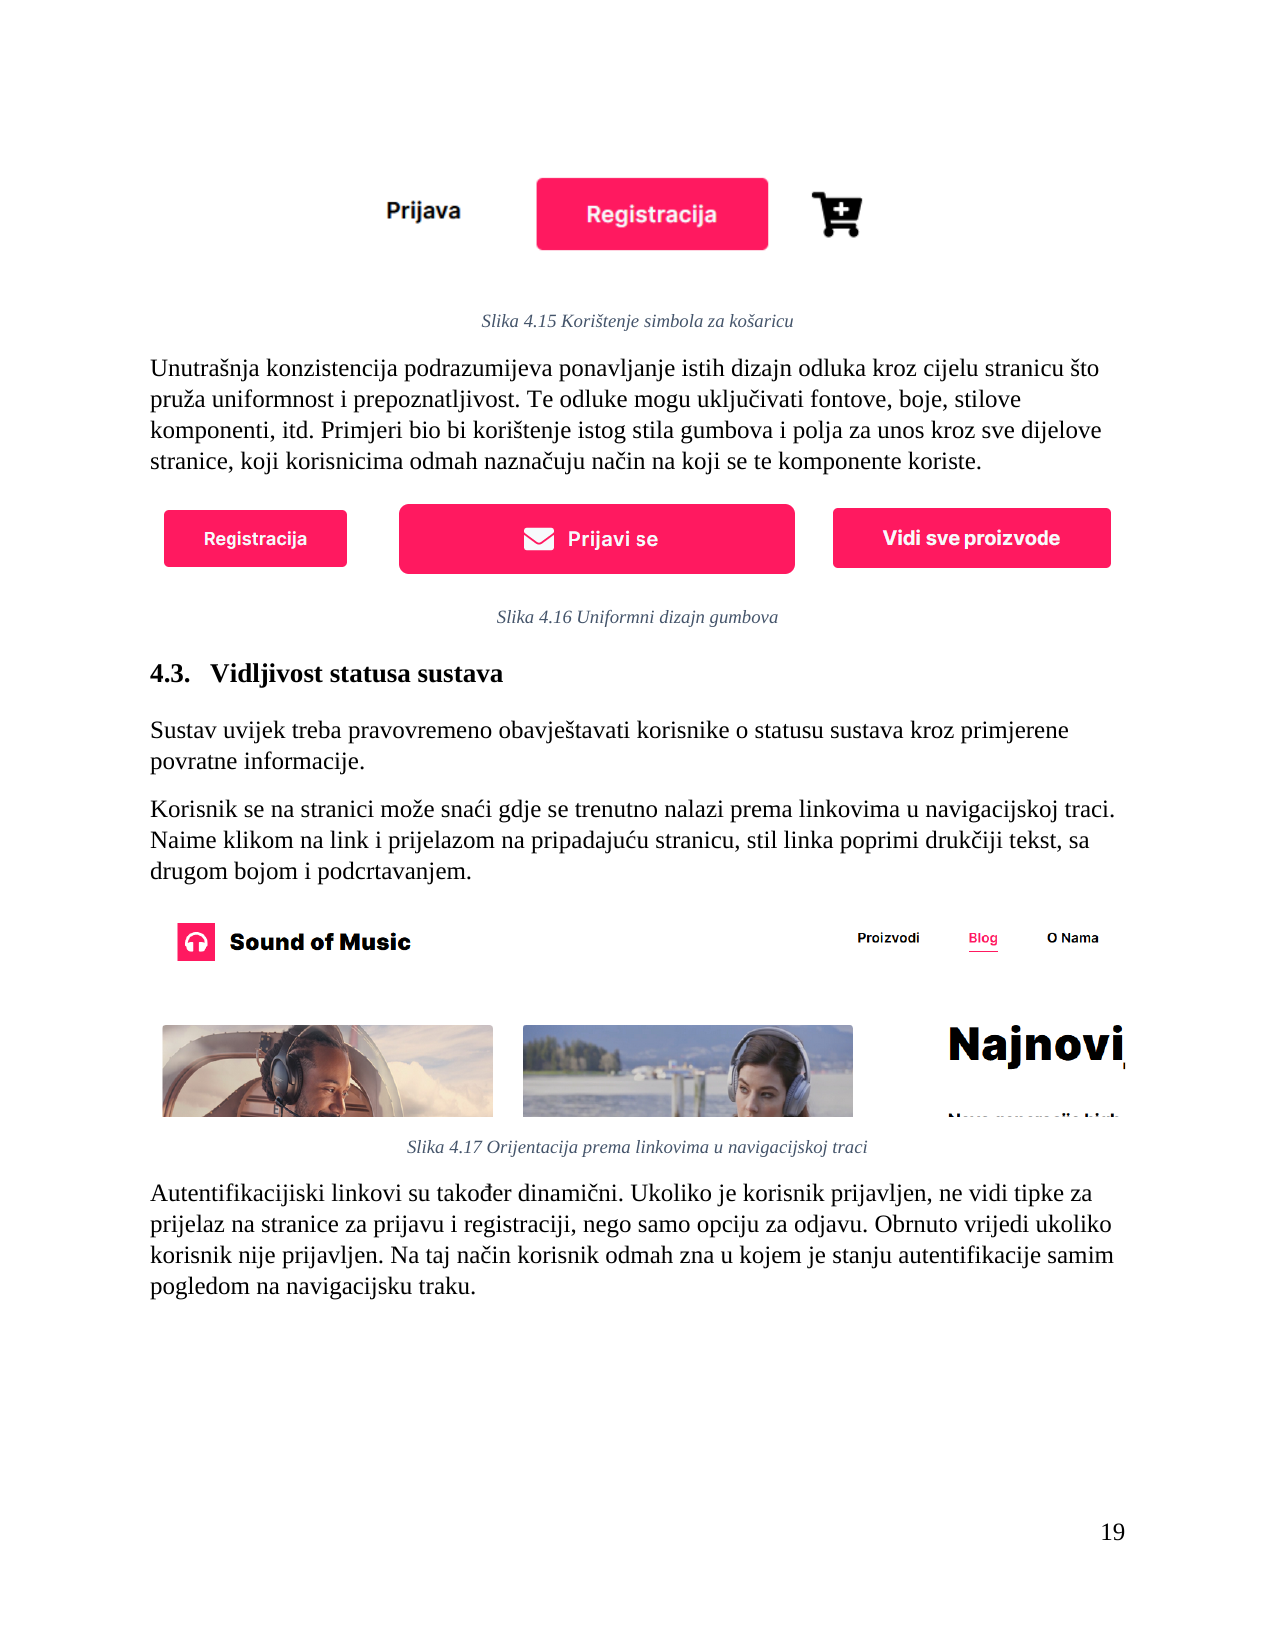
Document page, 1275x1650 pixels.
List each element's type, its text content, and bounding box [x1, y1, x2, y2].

picture [150, 493, 1125, 588]
text Sustav uvijek treba pravovremeno obavještavati korisnike o statusu sustava kroz primjerene povratne informacije. [150, 715, 1125, 775]
text Korisnik se na stranici može snaći gdje se trenutno nalazi prema linkovima u navigacijskoj traci. Naime klikom na link i prijelazom na pripadajuću stranicu, stil linka poprimi drukčiji tekst, sa drugom bojom i podcrtavanjem. [150, 794, 1125, 885]
text Autentifikacijiski linkovi su također dinamični. Ukoliko je korisnik prijavljen, ne vidi tipke za prijelaz na stranice za prijavu i registraciji, nego samo opciju za odjavu. Obrnuto vrijedi ukoliko korisnik nije prijavljen. Na taj način korisnik odmah zna u kojem je stanju autentifikacije samim pogledom na navigacijsku traku. [150, 1178, 1125, 1300]
subtitle Vidljivost statusa sustava [150, 657, 1125, 688]
text Unutrašnja konzistencija podrazumijeva ponavljanje istih dizajn odluka kroz cijelu stranicu što pruža uniformnost i prepoznatljivost. Te odluke mogu uključivati fontove, boje, stilove komponenti, itd. Primjeri bio bi korištenje istog stila gumbova i polja za unos kroz sve dijelove stranice, koji korisnicima odmah naznačuju način na koji se te komponente koriste. [150, 353, 1125, 474]
picture [150, 903, 1125, 1117]
picture [364, 150, 911, 292]
